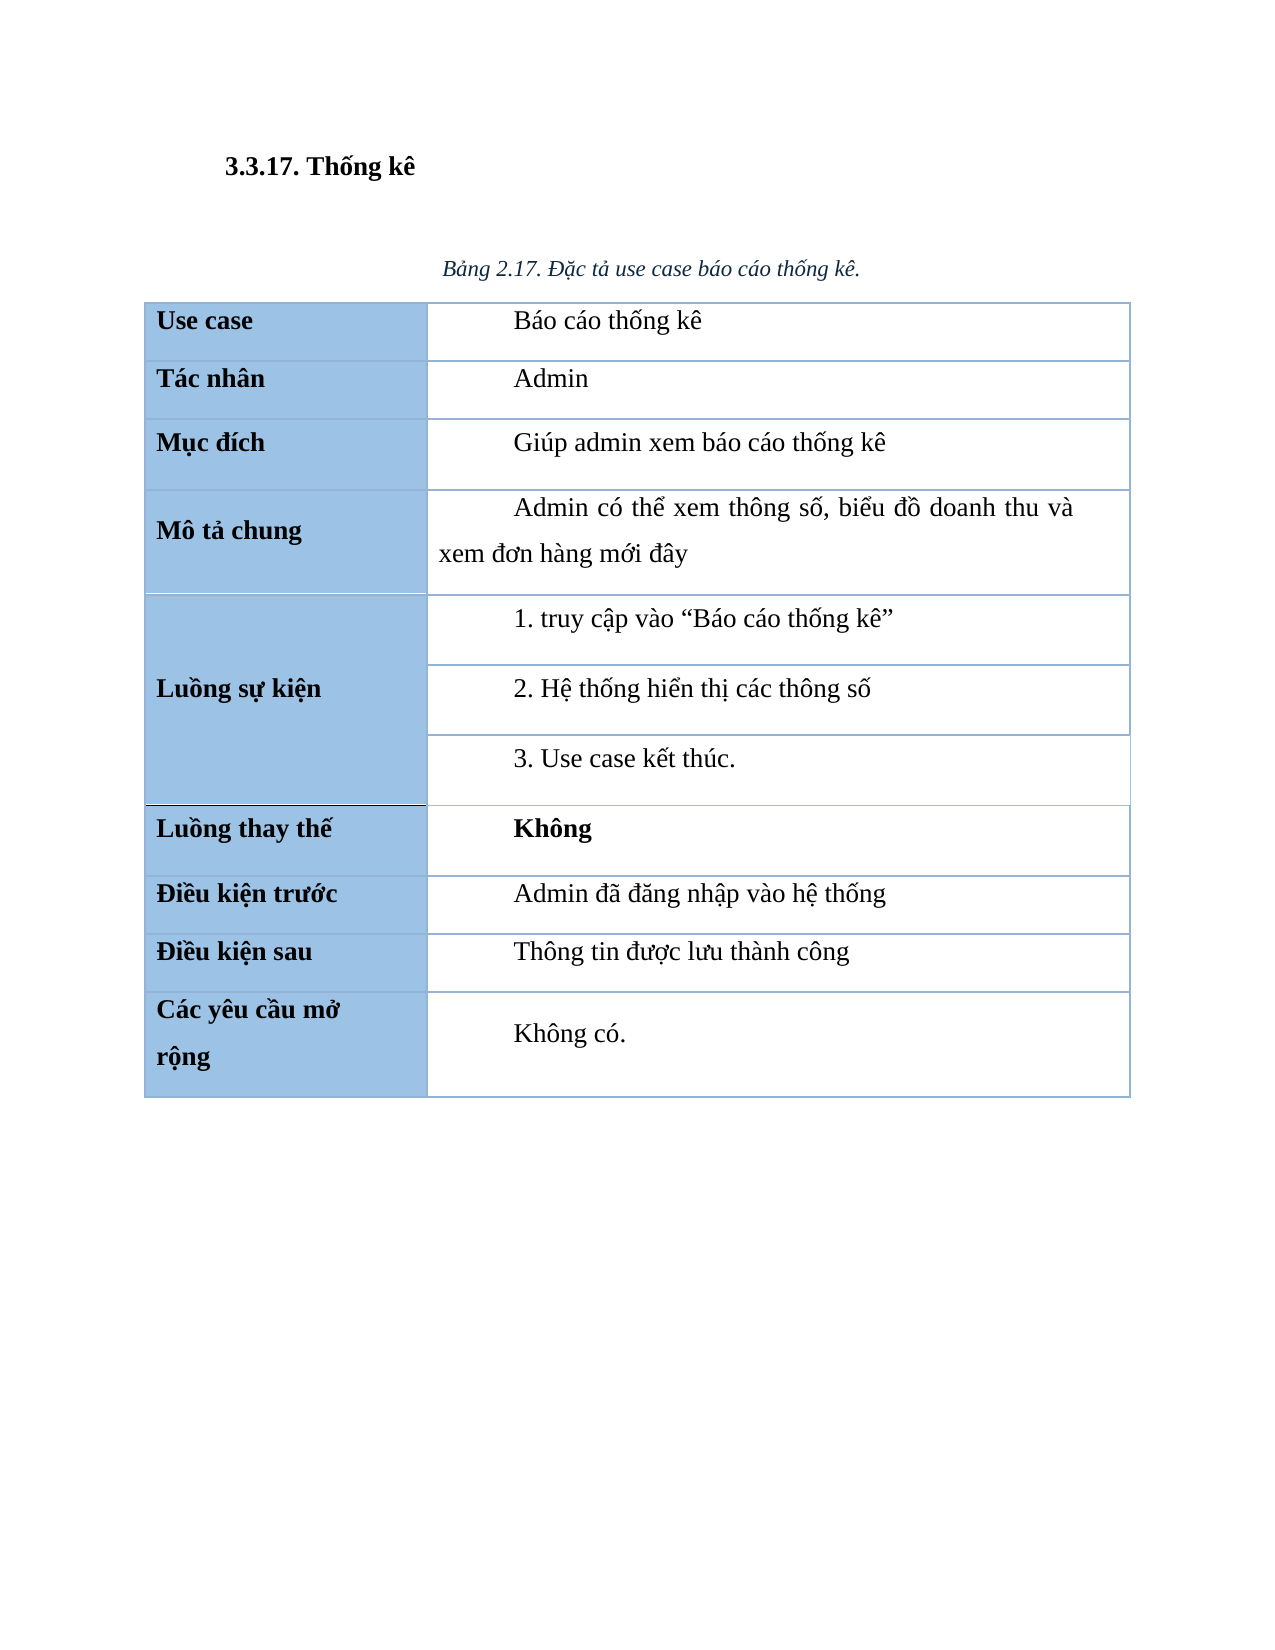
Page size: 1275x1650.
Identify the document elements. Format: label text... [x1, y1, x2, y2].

table_cell 2. Hệ thống hiển thị các thông số [428, 666, 1129, 734]
table_cell Điều kiện trước [146, 877, 426, 933]
table_cell Các yêu cầu mở rộng [146, 993, 426, 1096]
table_cell Luồng sự kiện [146, 596, 426, 804]
table_cell Admin [428, 362, 1129, 418]
table_cell 1. truy cập vào “Báo cáo thống kê” [428, 596, 1129, 664]
table_cell Không [428, 806, 1129, 875]
table_cell Tác nhân [146, 362, 426, 418]
table_cell Mô tả chung [146, 491, 426, 593]
table_cell Mục đích [146, 420, 426, 489]
table_cell Admin có thể xem thông số, biểu đồ doanh thu và xem đơn hàng mới đây [428, 491, 1129, 593]
table_cell 3. Use case kết thúc. [428, 736, 1130, 804]
table_cell Giúp admin xem báo cáo thống kê [428, 420, 1129, 489]
table_cell Điều kiện sau [146, 935, 426, 991]
table_cell Thông tin được lưu thành công [428, 935, 1129, 991]
table_header Báo cáo thống kê [428, 304, 1129, 360]
table_cell Luồng thay thế [146, 806, 426, 875]
table_cell Admin đã đăng nhập vào hệ thống [428, 877, 1129, 933]
subtitle Thống kê [150, 150, 1080, 181]
text Bảng 2.17. Đặc tả use case báo cáo thống kê. [150, 255, 1080, 281]
table_header Use case [146, 304, 426, 360]
table_cell Không có. [428, 993, 1129, 1096]
